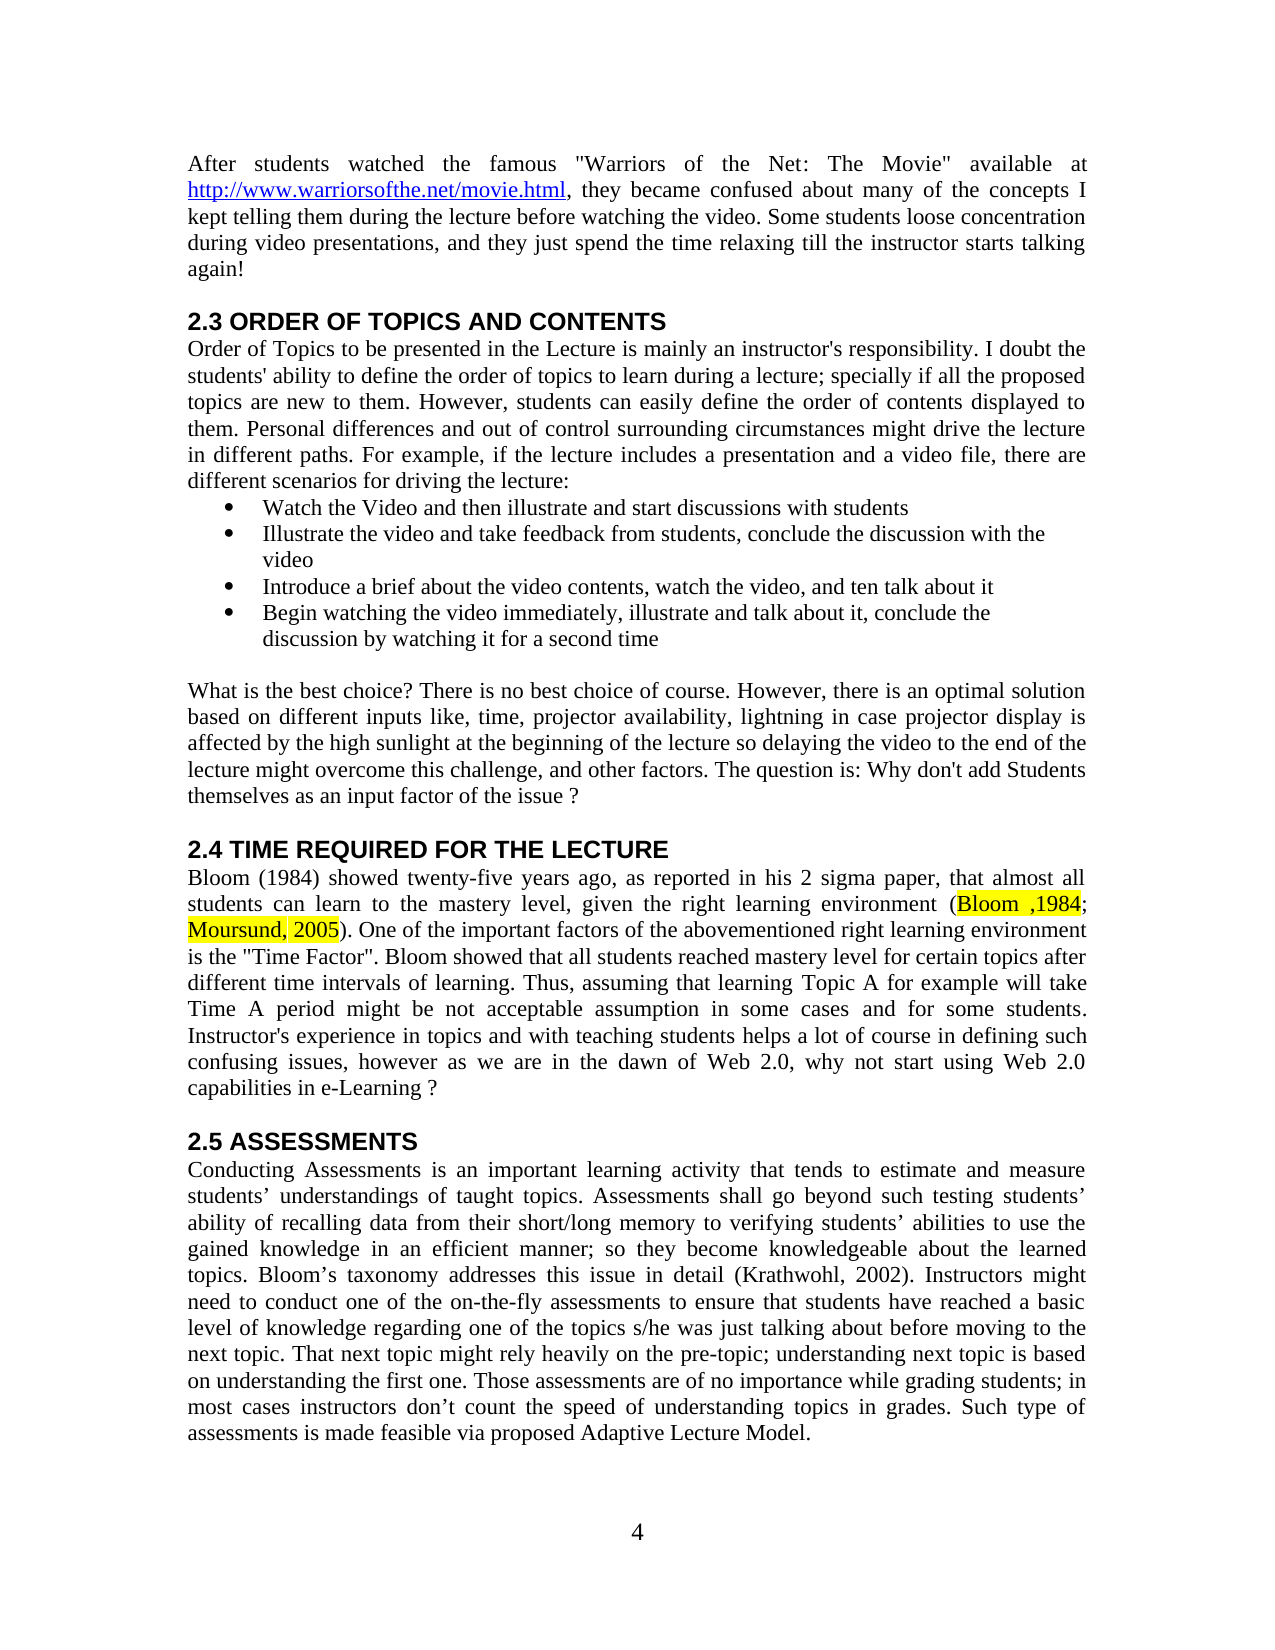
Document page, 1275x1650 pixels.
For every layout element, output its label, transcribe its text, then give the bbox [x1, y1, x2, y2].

text Order of Topics to be presented in the Lecture is mainly an instructor's responsibility. I doubt the students' ability to define the order of topics to learn during a lecture; specially if all the proposed topics are new to them. However, students can easily define the order of contents displayed to them. Personal differences and out of control surrounding circumstances might drive the lecture in different paths. For example, if the lecture includes a presentation and a video file, there are different scenarios for driving the lecture: [187, 336, 1087, 494]
text Bloom (1984) showed twenty-five years ago, as reported in his 2 sigma paper, that almost all students can learn to the mastery level, given the right learning environment (Bloom ,1984; Moursund, 2005). One of the important factors of the abovementioned right learning environment is the "Time Factor". Bloom showed that all students reached mastery level for certain topics after different time intervals of learning. Thus, assuming that learning Topic A for example will take Time A period might be not acceptable assumption in some cases and for some students. Instructor's experience in topics and with teaching students helps a lot of course in defining such confusing issues, however as we are in the dawn of Web 2.0, why not start using Web 2.0 capabilities in e-Learning ? [187, 864, 1087, 1101]
list Illustrate the video and take feedback from students, conclude the discussion with the video [225, 520, 1087, 573]
list Introduce a brief about the video contents, watch the video, and ten talk about it [225, 573, 1087, 599]
text 2.3 ORDER OF TOPICS AND CONTENTS [187, 307, 1087, 336]
list Watch the Video and then illustrate and start discussions with students [225, 494, 1087, 520]
list Begin watching the video immediately, illustrate and talk about it, conclude the discussion by watching it for a second time [225, 599, 1087, 652]
text 2.5 ASSESSMENTS [187, 1127, 1087, 1156]
text 2.4 TIME REQUIRED FOR THE LECTURE [187, 808, 1087, 864]
text What is the best choice? There is no best choice of course. However, there is an optimal solution based on different inputs like, time, projector availability, lightning in case projector display is affected by the high sunlight at the beginning of the lecture so delaying the video to the end of the lecture might overcome this challenge, and other factors. The question is: Why don't add Students themselves as an input factor of the issue ? [187, 677, 1087, 808]
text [187, 150, 1087, 282]
text Conducting Assessments is an important learning activity that tends to estimate and measure students’ understandings of taught topics. Assessments shall go beyond such testing students’ ability of recalling data from their short/long memory to verifying students’ abilities to use the gained knowledge in an efficient manner; so they become knowledgeable about the learned topics. Bloom’s taxonomy addresses this issue in detail (Krathwohl, 2002). Instructors might need to conduct one of the on-the-fly assessments to ensure that students have reached a basic level of knowledge regarding one of the topics s/he was just talking about before moving to the next topic. That next topic might rely heavily on the pre-topic; understanding next topic is based on understanding the first one. Those assessments are of no importance while grading students; in most cases instructors don’t count the speed of understanding topics in grades. Such type of assessments is made feasible via proposed Adaptive Lecture Model. [187, 1156, 1087, 1446]
